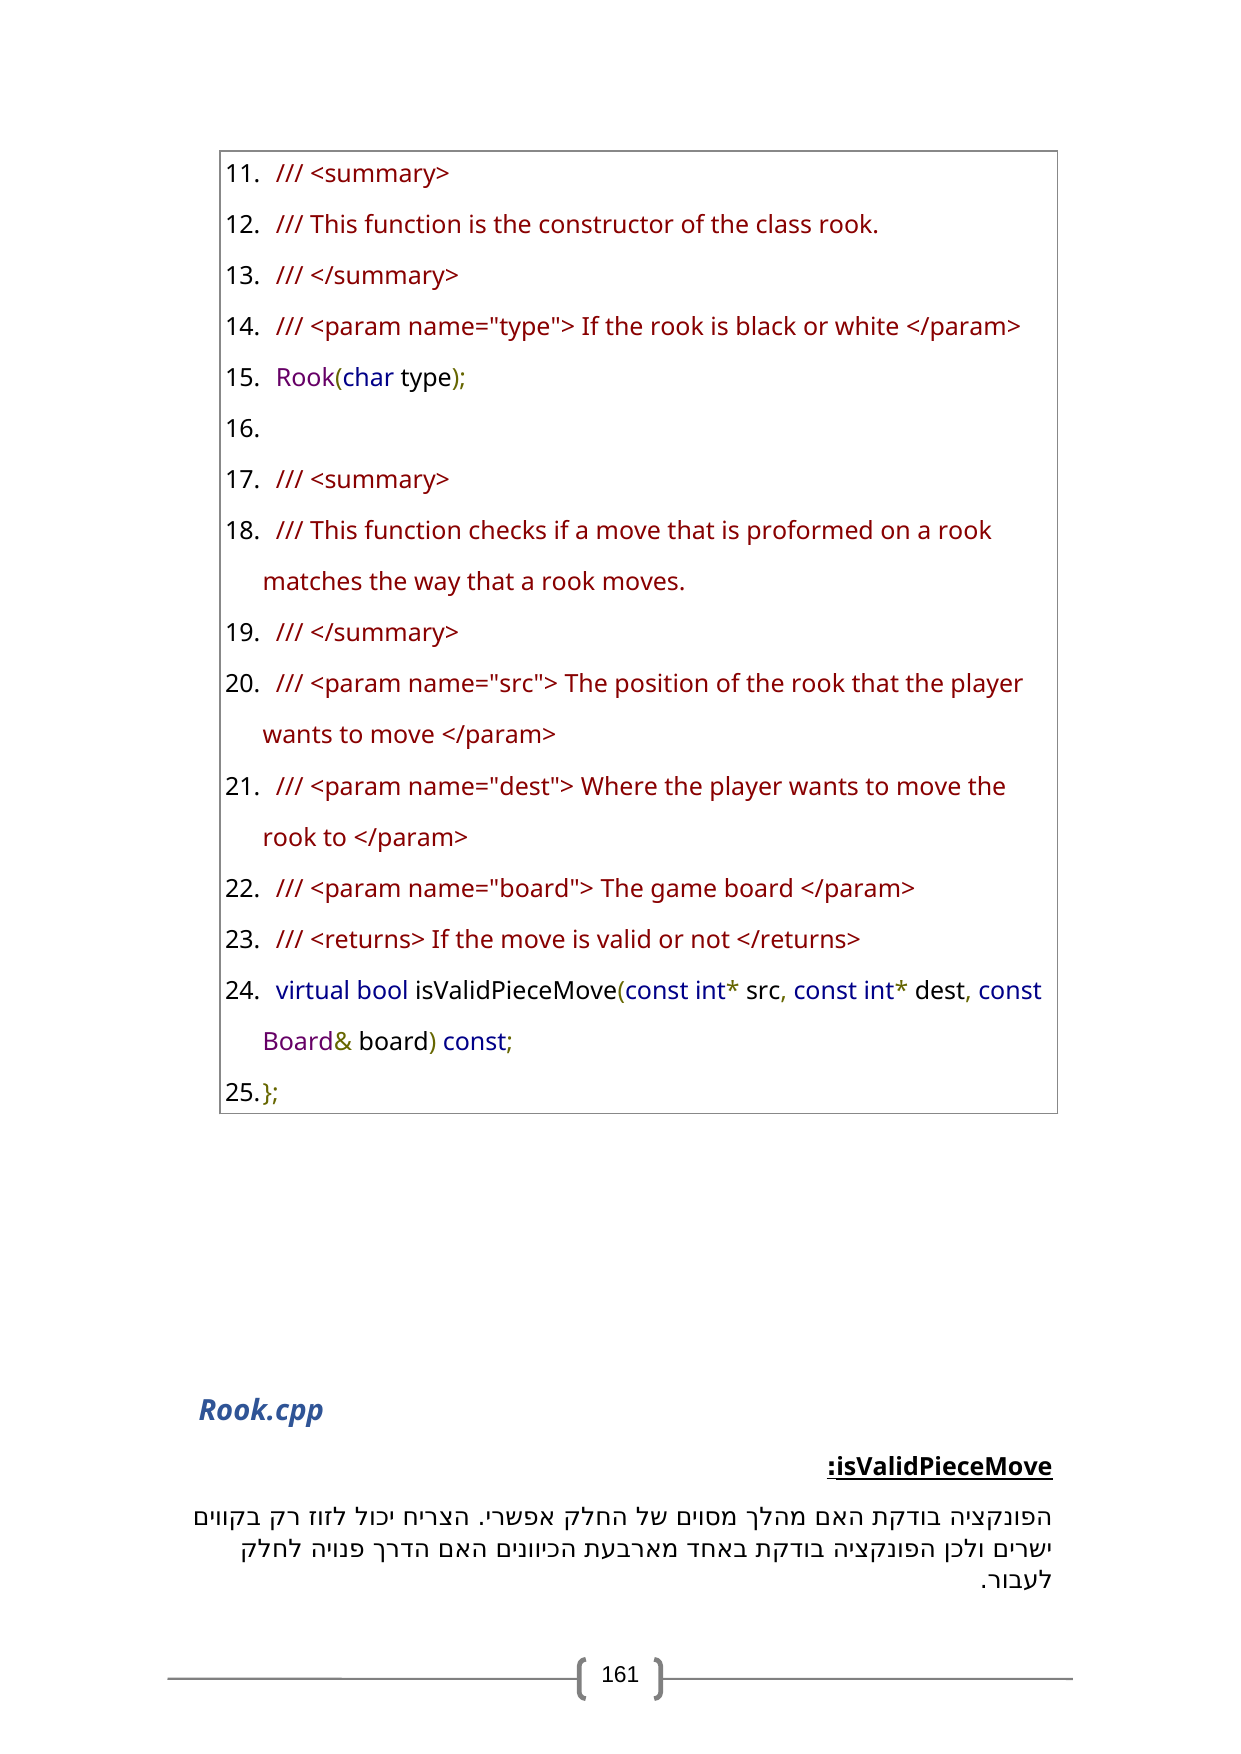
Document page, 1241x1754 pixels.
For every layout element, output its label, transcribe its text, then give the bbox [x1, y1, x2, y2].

list /// This function is the constructor of the class rook. [221, 201, 1057, 241]
list /// <summary> [221, 152, 1057, 190]
list /// <param name="dest"> Where the player wants to move the rook to </param> [221, 762, 1057, 853]
list /// <returns> If the move is valid or not </returns> [221, 916, 1057, 955]
subtitle Rook.cpp [187, 1389, 1053, 1429]
text הפונקציה בודקת האם מהלך מסוים של החלק אפשרי. הצריח יכול לזוז רק בקווים ישרים ולכן הפונקציה בודקת באחד מארבעת הכיוונים האם הדרך פנויה לחלק לעבור. [187, 1502, 1053, 1594]
list /// <summary> [221, 456, 1057, 496]
text isValidPieceMove: [187, 1449, 1053, 1483]
list }; [221, 1069, 1057, 1113]
list /// <param name="src"> The position of the rook that the player wants to move </param> [221, 660, 1057, 751]
list /// </summary> [221, 609, 1057, 649]
list virtual bool isValidPieceMove(const int* src, const int* dest, const Board& board) const; [221, 967, 1057, 1057]
list /// <param name="type"> If the rook is black or white </param> [221, 303, 1057, 343]
list /// This function checks if a move that is proformed on a rook matches the way that a rook moves. [221, 507, 1057, 598]
list /// <param name="board"> The game board </param> [221, 864, 1057, 904]
list Rook(char type); [221, 354, 1057, 394]
list /// </summary> [221, 252, 1057, 292]
